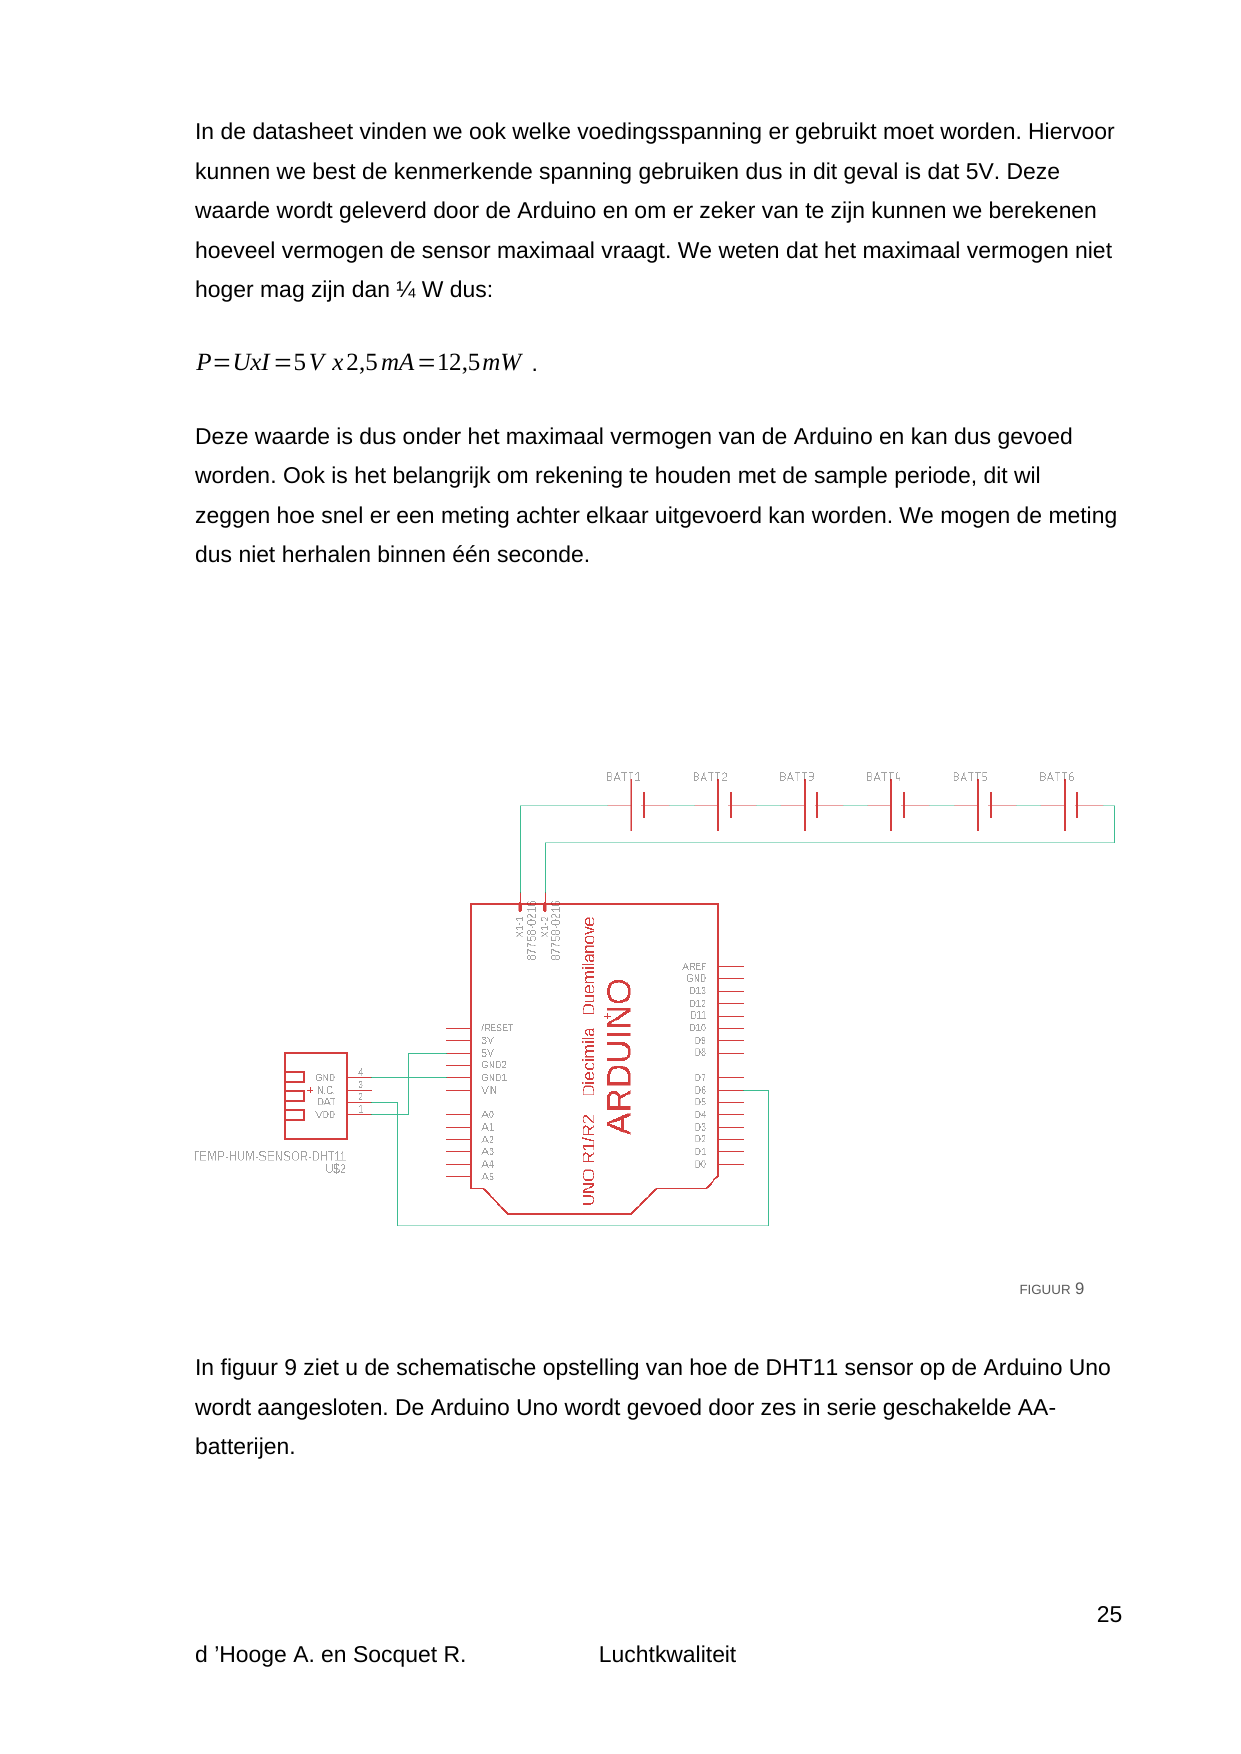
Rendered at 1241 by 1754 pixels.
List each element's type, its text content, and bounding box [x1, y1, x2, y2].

text Deze waarde is dus onder het maximaal vermogen van de Arduino en kan dus gevoed worden. Ook is het belangrijk om rekening te houden met de sample periode, dit wil zeggen hoe snel er een meting achter elkaar uitgevoerd kan worden. We mogen de meting dus niet herhalen binnen één seconde. [195, 423, 1122, 568]
text . [195, 349, 1122, 376]
text In figuur 9 ziet u de schematische opstelling van hoe de DHT11 sensor op de Arduino Uno wordt aangesloten. De Arduino Uno wordt gevoed door zes in serie geschakelde AA-batterijen. [195, 1354, 1122, 1459]
picture [194, 759, 1122, 1235]
text In de datasheet vinden we ook welke voedingsspanning er gebruikt moet worden. Hiervoor kunnen we best de kenmerkende spanning gebruiken dus in dit geval is dat 5V. Deze waarde wordt geleverd door de Arduino en om er zeker van te zijn kunnen we berekenen hoeveel vermogen de sensor maximaal vraagt. We weten dat het maximaal vermogen niet hoger mag zijn dan ¼ W dus: [195, 118, 1122, 302]
